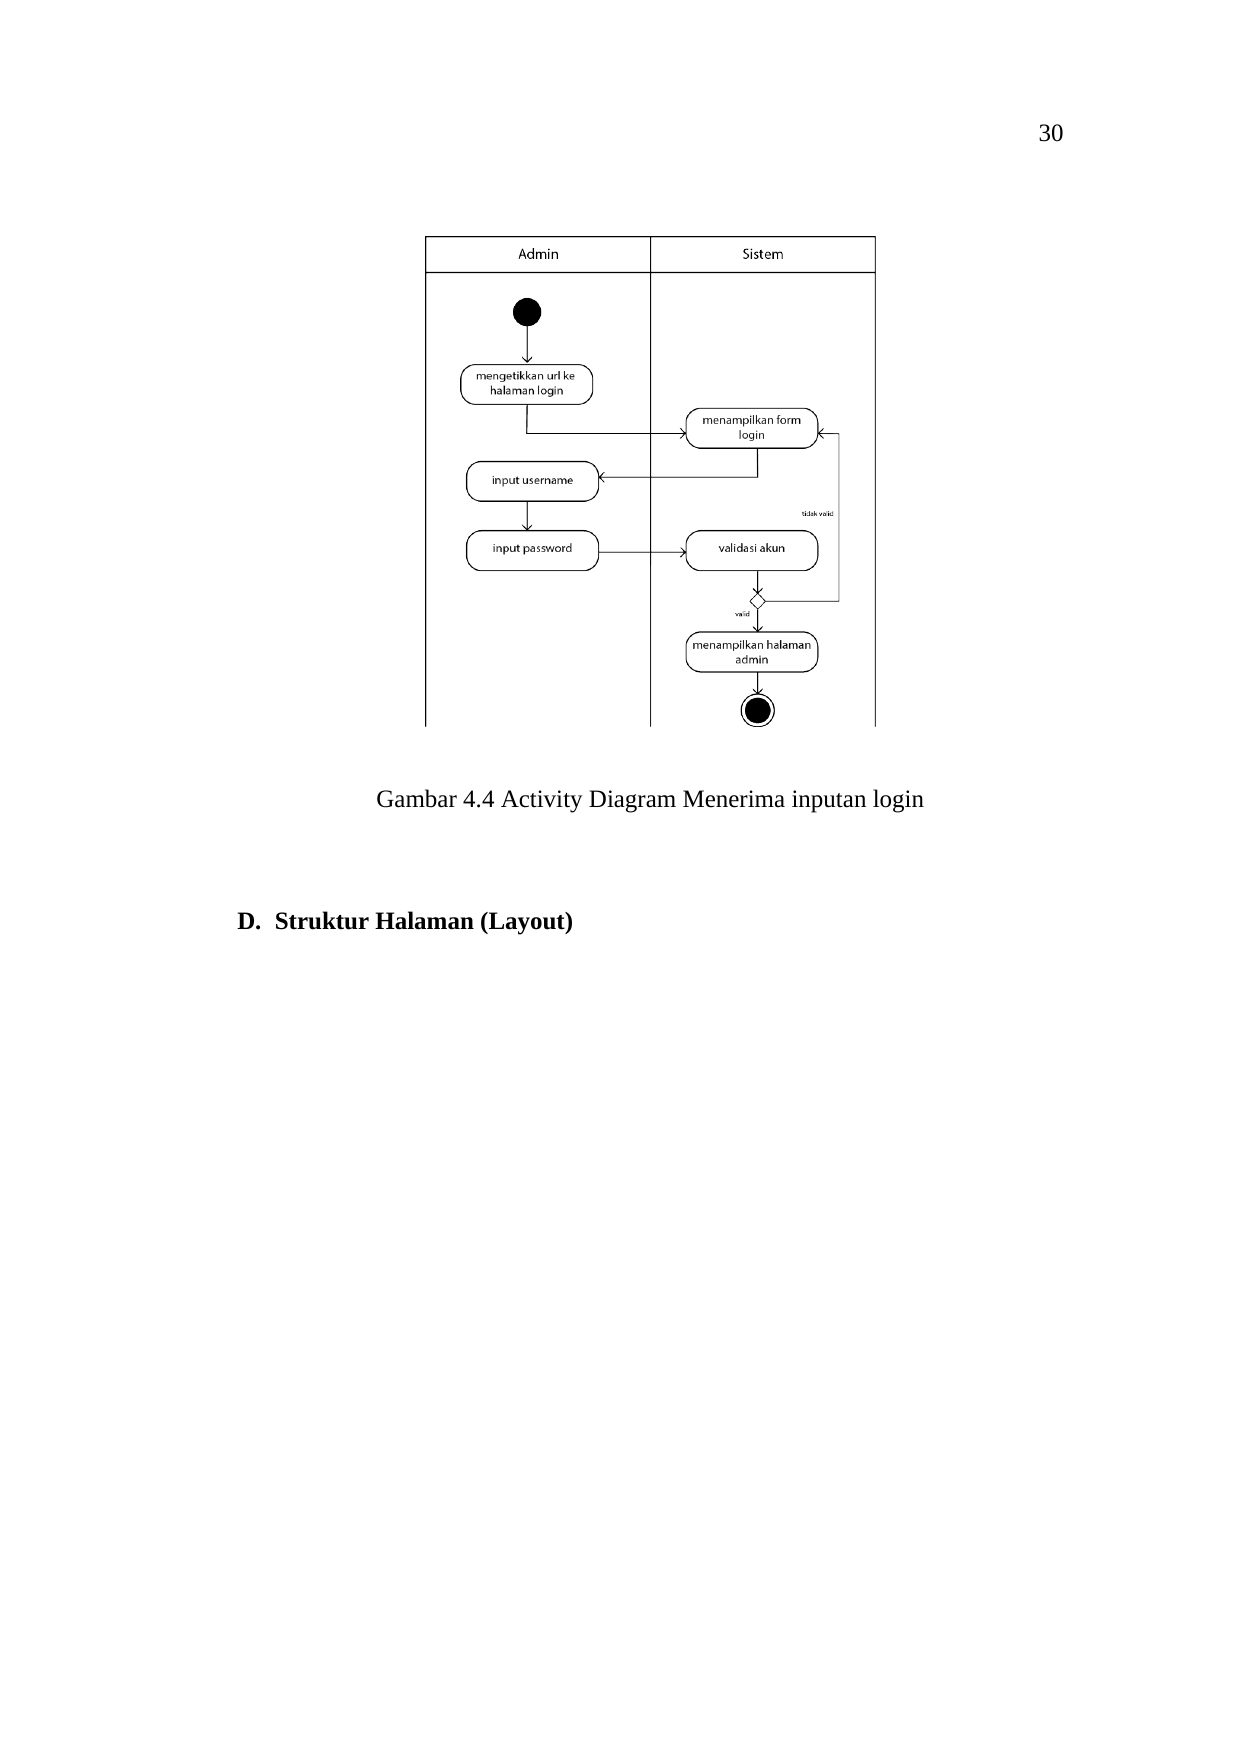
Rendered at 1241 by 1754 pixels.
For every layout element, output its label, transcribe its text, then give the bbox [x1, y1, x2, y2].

subtitle Struktur Halaman (Layout) [237, 906, 1063, 935]
picture [425, 236, 876, 727]
